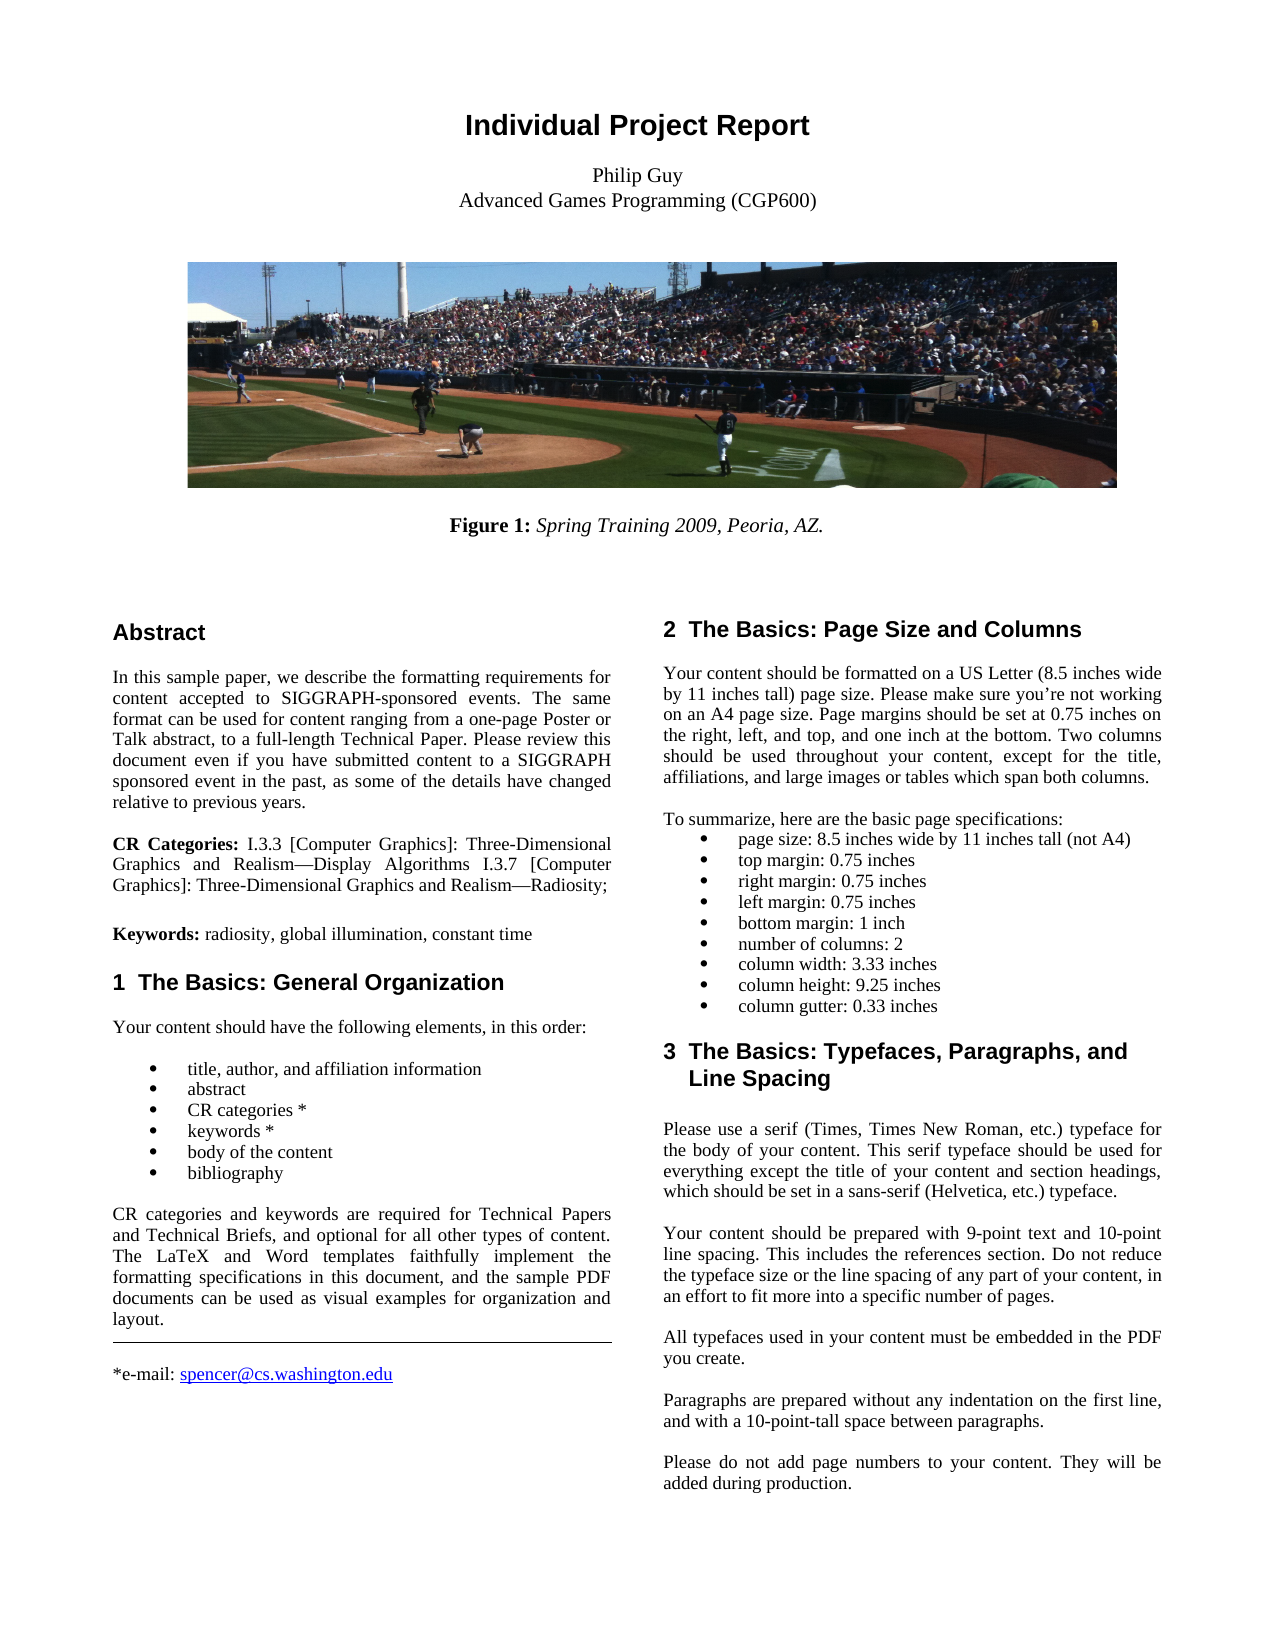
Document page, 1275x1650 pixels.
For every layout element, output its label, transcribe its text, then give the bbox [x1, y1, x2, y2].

list page size: 8.5 inches wide by 11 inches tall (not A4) [701, 829, 1162, 850]
text Abstract [112, 621, 612, 646]
text Line Spacing [663, 1064, 1162, 1092]
text All typefaces used in your content must be embedded in the PDF you create. [663, 1327, 1162, 1369]
list title, author, and affiliation information [150, 1058, 612, 1079]
text Your content should be formatted on a US Letter (8.5 inches wide by 11 inches tall) page size. Please make sure you’re not working on an A4 page size. Page margins should be set at 0.75 inches on the right, left, and top, and one inch at the bottom. Two columns should be used throughout your content, except for the title, affiliations, and large images or tables which span both columns. [663, 662, 1162, 787]
text Keywords: radiosity, global illumination, constant time [112, 921, 612, 946]
text To summarize, here are the basic page specifications: [663, 808, 1162, 829]
list keywords * [150, 1121, 612, 1142]
list abstract [150, 1079, 612, 1100]
text 1 The Basics: General Organization [112, 971, 612, 996]
text Individual Project Report [112, 112, 1162, 142]
list CR categories * [150, 1100, 612, 1121]
text In this sample paper, we describe the formatting requirements for content accepted to SIGGRAPH-sponsored events. The same format can be used for content ranging from a one-page Poster or Talk abstract, to a full-length Technical Paper. Please review this document even if you have submitted content to a SIGGRAPH sponsored event in the past, as some of the details have changed relative to previous years. [112, 667, 612, 812]
text 3 The Basics: Typefaces, Paragraphs, and [663, 1037, 1162, 1064]
text *e-mail: spencer@cs.washington.edu [112, 1364, 612, 1385]
list left margin: 0.75 inches [701, 892, 1162, 912]
text 2 The Basics: Page Size and Columns [663, 621, 1162, 642]
list right margin: 0.75 inches [701, 871, 1162, 892]
text CR Categories: I.3.3 [Computer Graphics]: Three-Dimensional Graphics and Realism—Display Algorithms I.3.7 [Computer Graphics]: Three-Dimensional Graphics and Realism—Radiosity; [112, 833, 612, 896]
text Your content should have the following elements, in this order: [112, 1017, 612, 1037]
picture [187, 262, 1117, 488]
list column width: 3.33 inches [701, 954, 1162, 975]
text Please use a serif (Times, Times New Roman, etc.) typeface for the body of your content. This serif typeface should be used for everything except the title of your content and section headings, which should be set in a sans-serif (Helvetica, etc.) typeface. [663, 1119, 1162, 1202]
text Paragraphs are prepared without any indentation on the first line, and with a 10-point-tall space between paragraphs. [663, 1389, 1162, 1431]
list column gutter: 0.33 inches [701, 996, 1162, 1017]
text Advanced Games Programming (CGP600) [112, 187, 1162, 212]
list bibliography [150, 1162, 612, 1183]
list body of the content [150, 1142, 612, 1162]
list number of columns: 2 [701, 933, 1162, 954]
list bottom margin: 1 inch [701, 912, 1162, 933]
text Please do not add page numbers to your content. They will be added during production. [663, 1452, 1162, 1494]
list top margin: 0.75 inches [701, 850, 1162, 871]
text Your content should be prepared with 9-point text and 10-point line spacing. This includes the references section. Do not reduce the typeface size or the line spacing of any part of your content, in an effort to fit more into a specific number of pages. [663, 1223, 1162, 1306]
text Figure 1: Spring Training 2009, Peoria, AZ. [112, 512, 1162, 537]
text Philip Guy [112, 162, 1162, 187]
text CR categories and keywords are required for Technical Papers and Technical Briefs, and optional for all other types of content. The LaTeX and Word templates faithfully implement the formatting specifications in this document, and the sample PDF documents can be used as visual examples for organization and layout. [112, 1204, 612, 1343]
list column height: 9.25 inches [701, 975, 1162, 996]
